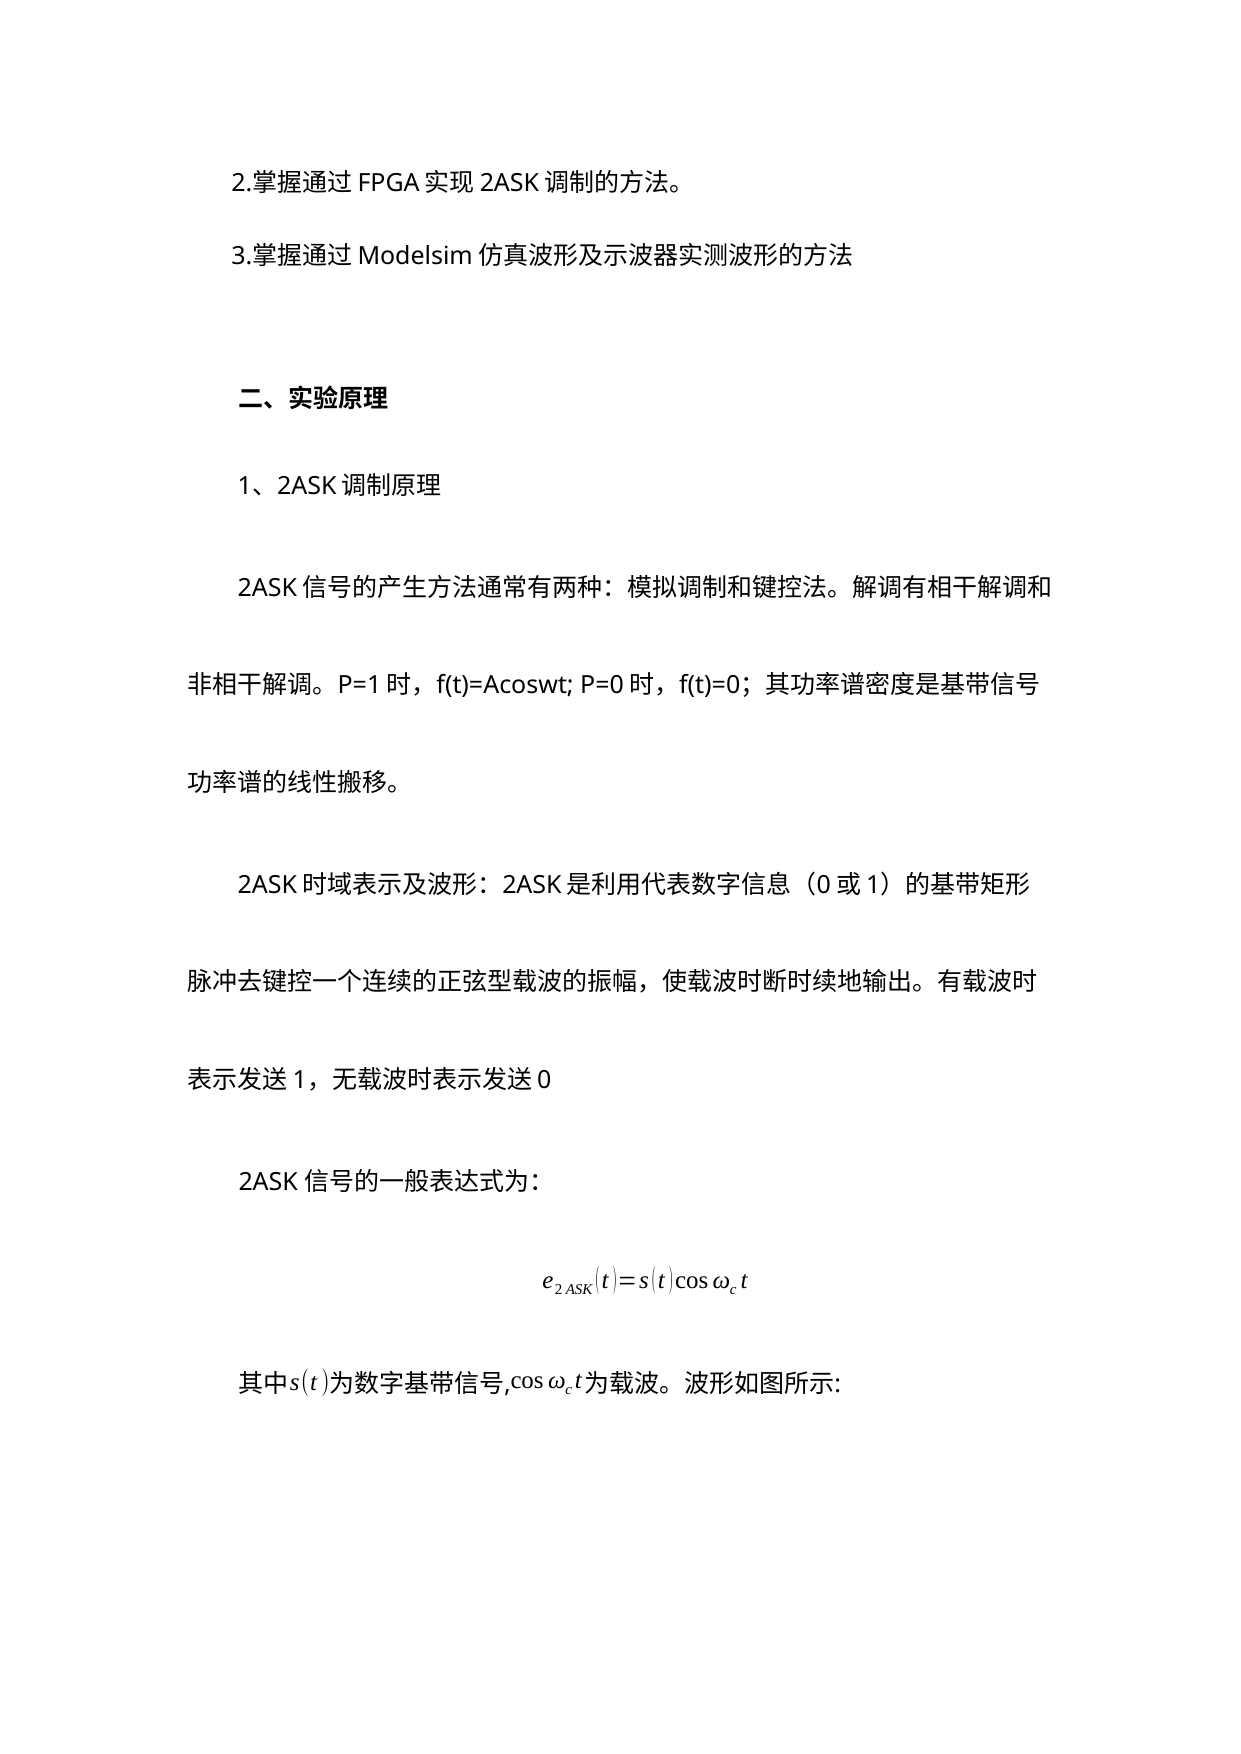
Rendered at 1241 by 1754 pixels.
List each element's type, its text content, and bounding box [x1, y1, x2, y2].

text 2ASK时域表示及波形：2ASK是利用代表数字信息（0或1）的基带矩形脉冲去键控一个连续的正弦型载波的振幅，使载波时断时续地输出。有载波时表示发送1，无载波时表示发送0 [187, 850, 1053, 1110]
text 2ASK 信号的一般表达式为： [187, 1147, 1053, 1212]
text 2ASK信号的产生方法通常有两种：模拟调制和键控法。解调有相干解调和非相干解调。P=1时，f(t)=Acoswt; P=0时，f(t)=0；其功率谱密度是基带信号功率谱的线性搬移。 [187, 553, 1053, 813]
text 1、2ASK调制原理 [187, 451, 1053, 516]
text 3.掌握通过Modelsim仿真波形及示波器实测波形的方法 [187, 235, 1053, 271]
text 2.掌握通过FPGA实现2ASK调制的方法。 [187, 162, 1053, 198]
text 二、实验原理 [187, 378, 1053, 414]
text 其中为数字基带信号,为载波。波形如图所示: [187, 1349, 1053, 1414]
